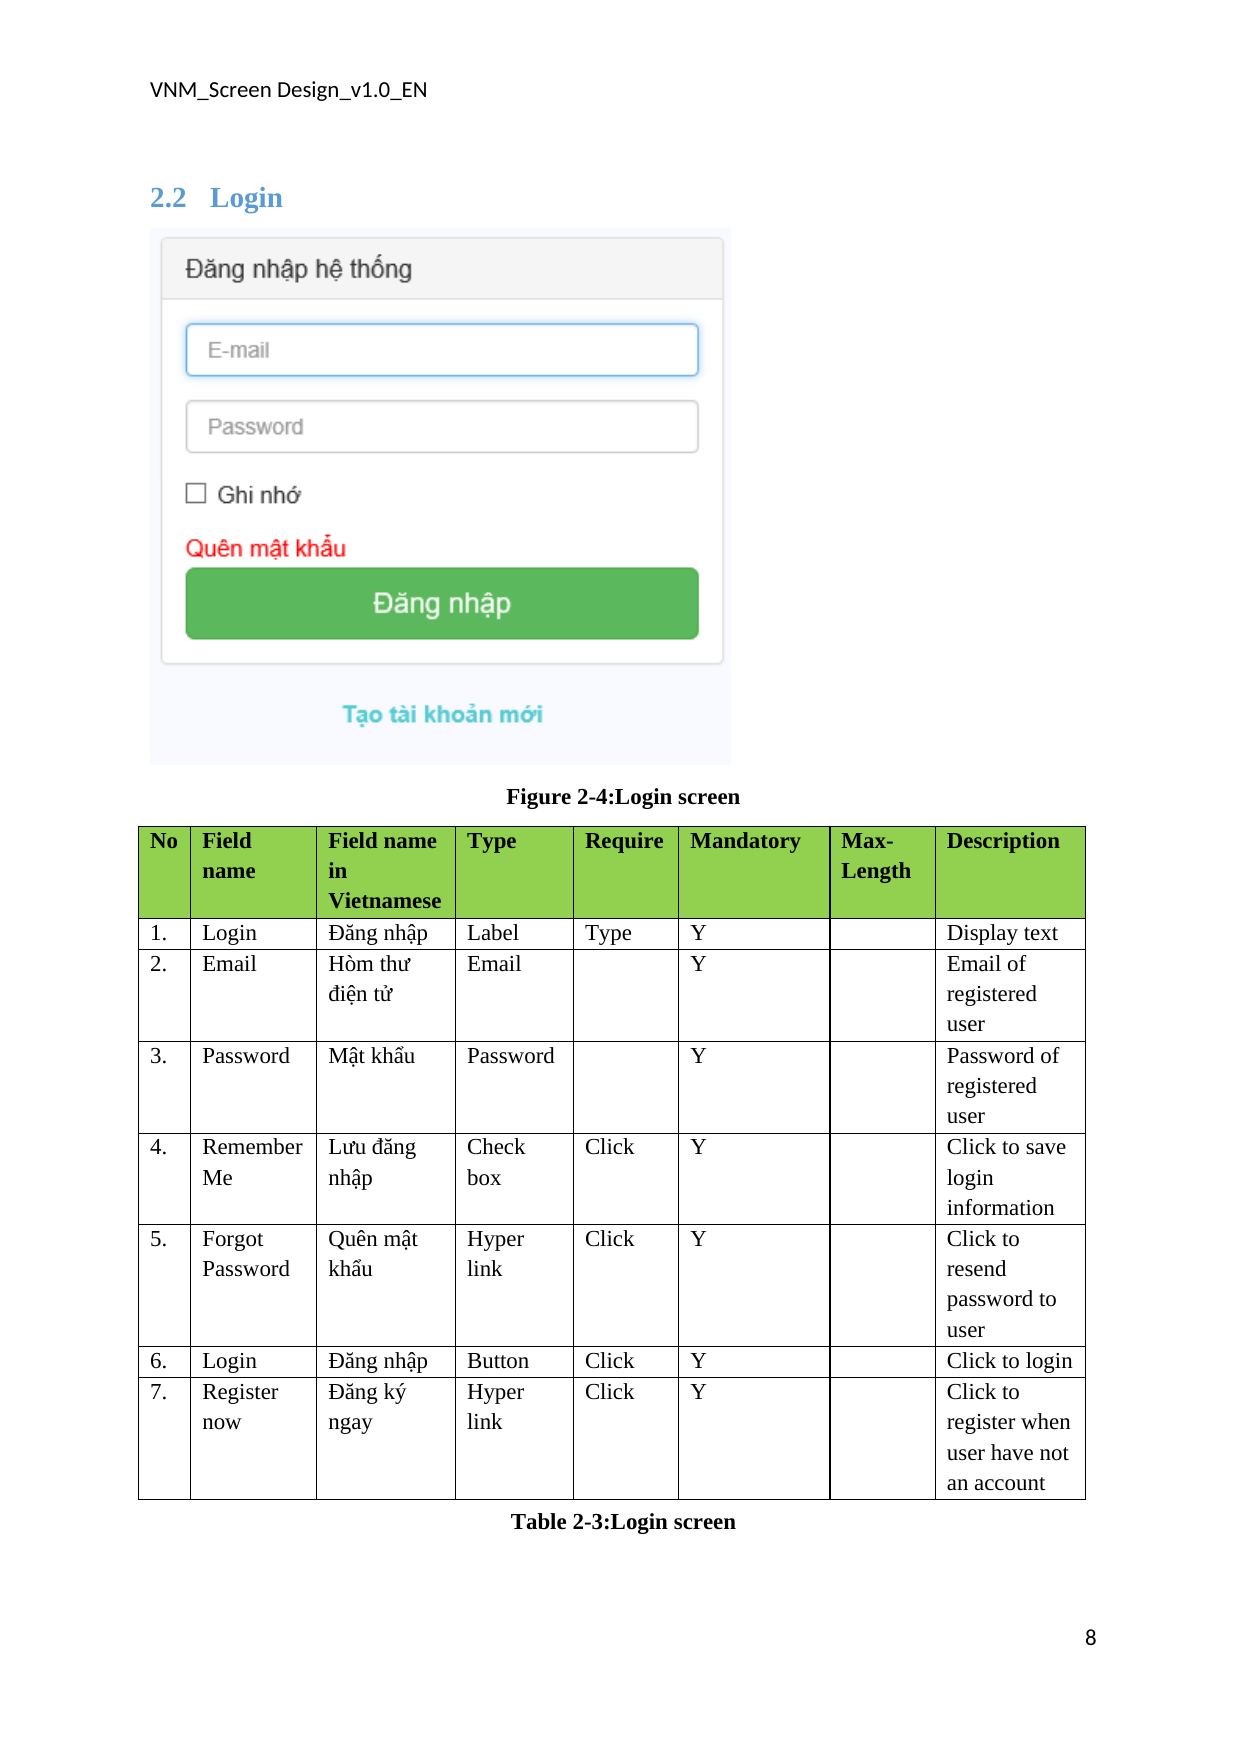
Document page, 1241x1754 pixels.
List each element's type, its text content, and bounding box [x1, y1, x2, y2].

table_cell Button [456, 1347, 573, 1377]
table_cell Click to resend password to user [936, 1225, 1085, 1346]
table_cell [139, 1134, 190, 1224]
table_cell [574, 950, 678, 1041]
table_cell Label [456, 919, 573, 949]
table_cell [831, 1347, 935, 1377]
table_cell Email of registered user [936, 950, 1085, 1041]
table_cell Remember Me [191, 1134, 316, 1224]
table_cell Đăng ký ngay [317, 1378, 455, 1499]
table_cell Password of registered user [936, 1042, 1085, 1132]
table_header Field name in Vietnamese [317, 827, 455, 918]
table_cell [139, 1378, 190, 1499]
table_cell [831, 1042, 935, 1132]
table_cell [831, 1134, 935, 1224]
table_cell Email [456, 950, 573, 1041]
table_cell Quên mật khẩu [317, 1225, 455, 1346]
table_cell [574, 1042, 678, 1132]
table_cell Display text [936, 919, 1085, 949]
table_cell [139, 1042, 190, 1132]
table_cell Y [679, 1042, 829, 1132]
table_cell Y [679, 1225, 829, 1346]
table_cell Click [574, 1225, 678, 1346]
table_cell Email [191, 950, 316, 1041]
table_cell [831, 1378, 935, 1499]
table_cell Type [574, 919, 678, 949]
table_header Type [456, 827, 573, 918]
table_cell Y [679, 1347, 829, 1377]
table_cell Click [574, 1134, 678, 1224]
text Figure 2-4:Login screen [150, 783, 1097, 810]
table_cell Mật khẩu [317, 1042, 455, 1132]
table_cell Hyper link [456, 1225, 573, 1346]
table_cell Forgot Password [191, 1225, 316, 1346]
table_cell [139, 1347, 190, 1377]
table_cell Đăng nhập [317, 1347, 455, 1377]
table_cell [139, 919, 190, 949]
table_header Max-Length [831, 827, 935, 918]
table_cell Đăng nhập [317, 919, 455, 949]
table_cell Lưu đăng nhập [317, 1134, 455, 1224]
table_cell Y [679, 1134, 829, 1224]
table_cell [831, 1225, 935, 1346]
text Table 2-3:Login screen [150, 1508, 1097, 1535]
picture [150, 228, 732, 765]
table_header Description [936, 827, 1085, 918]
table_cell Click to login [936, 1347, 1085, 1377]
table_cell Login [191, 1347, 316, 1377]
table_cell Hòm thư điện tử [317, 950, 455, 1041]
table_cell Hyper link [456, 1378, 573, 1499]
table_cell Click [574, 1347, 678, 1377]
table_cell Register now [191, 1378, 316, 1499]
table_cell [831, 950, 935, 1041]
table_header No [139, 827, 190, 918]
table_cell [831, 919, 935, 949]
table_cell Password [456, 1042, 573, 1132]
table_cell Click [574, 1378, 678, 1499]
table_cell Y [679, 1378, 829, 1499]
table_cell Check box [456, 1134, 573, 1224]
table_header Mandatory [679, 827, 829, 918]
table_cell Click to save login information [936, 1134, 1085, 1224]
table_cell [139, 950, 190, 1041]
table_header Field name [191, 827, 316, 918]
table_cell Password [191, 1042, 316, 1132]
subtitle Login [150, 180, 1097, 213]
table_cell Click to register when user have not an account [936, 1378, 1085, 1499]
table_cell [139, 1225, 190, 1346]
table_header Require [574, 827, 678, 918]
table_cell Y [679, 950, 829, 1041]
table_cell Login [191, 919, 316, 949]
table_cell Y [679, 919, 829, 949]
